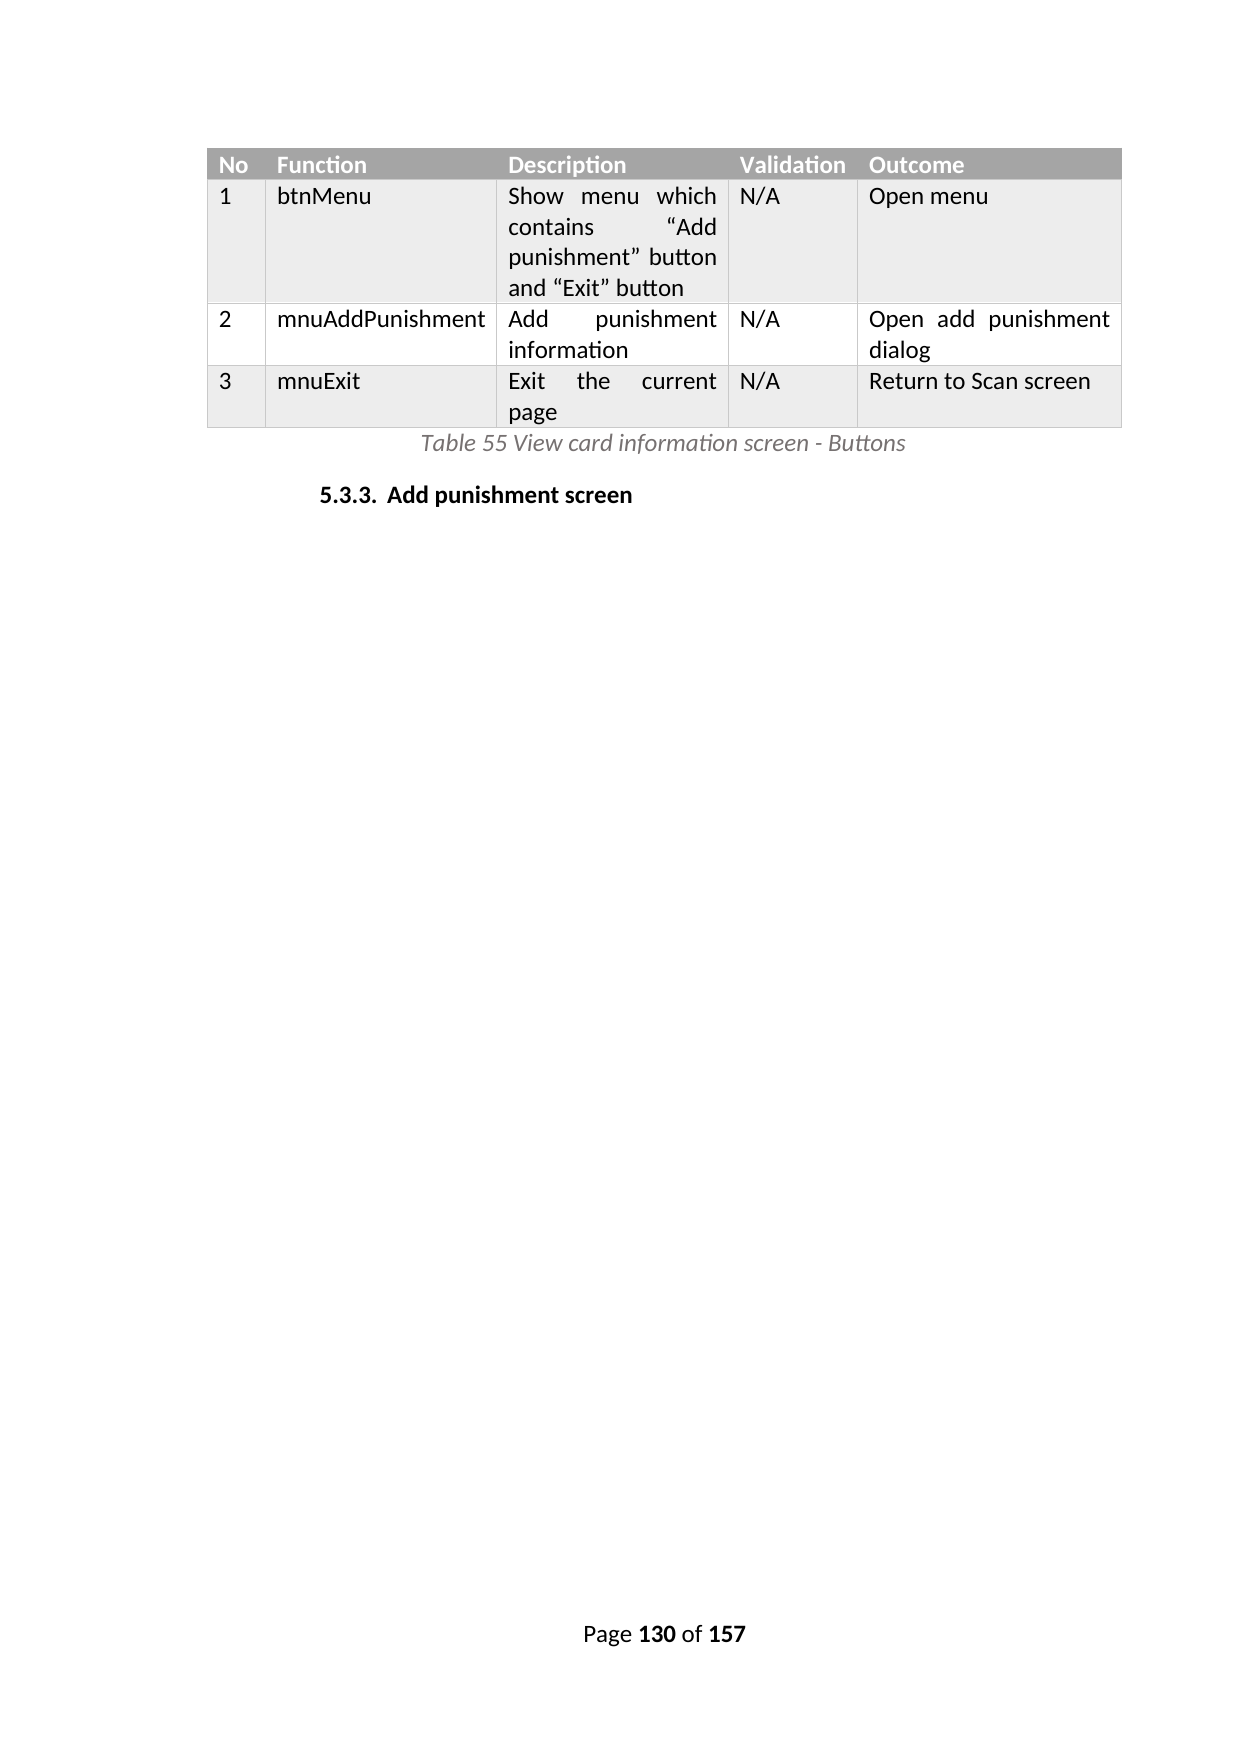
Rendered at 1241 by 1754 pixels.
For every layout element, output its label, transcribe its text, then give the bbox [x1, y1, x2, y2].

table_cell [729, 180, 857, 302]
subtitle Add punishment screen [319, 479, 1122, 509]
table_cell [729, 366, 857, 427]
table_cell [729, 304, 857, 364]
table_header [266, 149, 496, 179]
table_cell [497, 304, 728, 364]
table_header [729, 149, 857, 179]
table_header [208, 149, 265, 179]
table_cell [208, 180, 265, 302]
text Table 55 View card information screen - Buttons [207, 428, 1122, 458]
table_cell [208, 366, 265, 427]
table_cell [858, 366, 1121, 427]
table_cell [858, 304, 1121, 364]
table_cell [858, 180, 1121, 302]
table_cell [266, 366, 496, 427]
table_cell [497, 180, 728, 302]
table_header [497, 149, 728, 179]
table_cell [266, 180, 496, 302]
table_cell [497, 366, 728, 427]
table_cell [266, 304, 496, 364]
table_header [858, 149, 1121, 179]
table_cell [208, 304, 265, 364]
